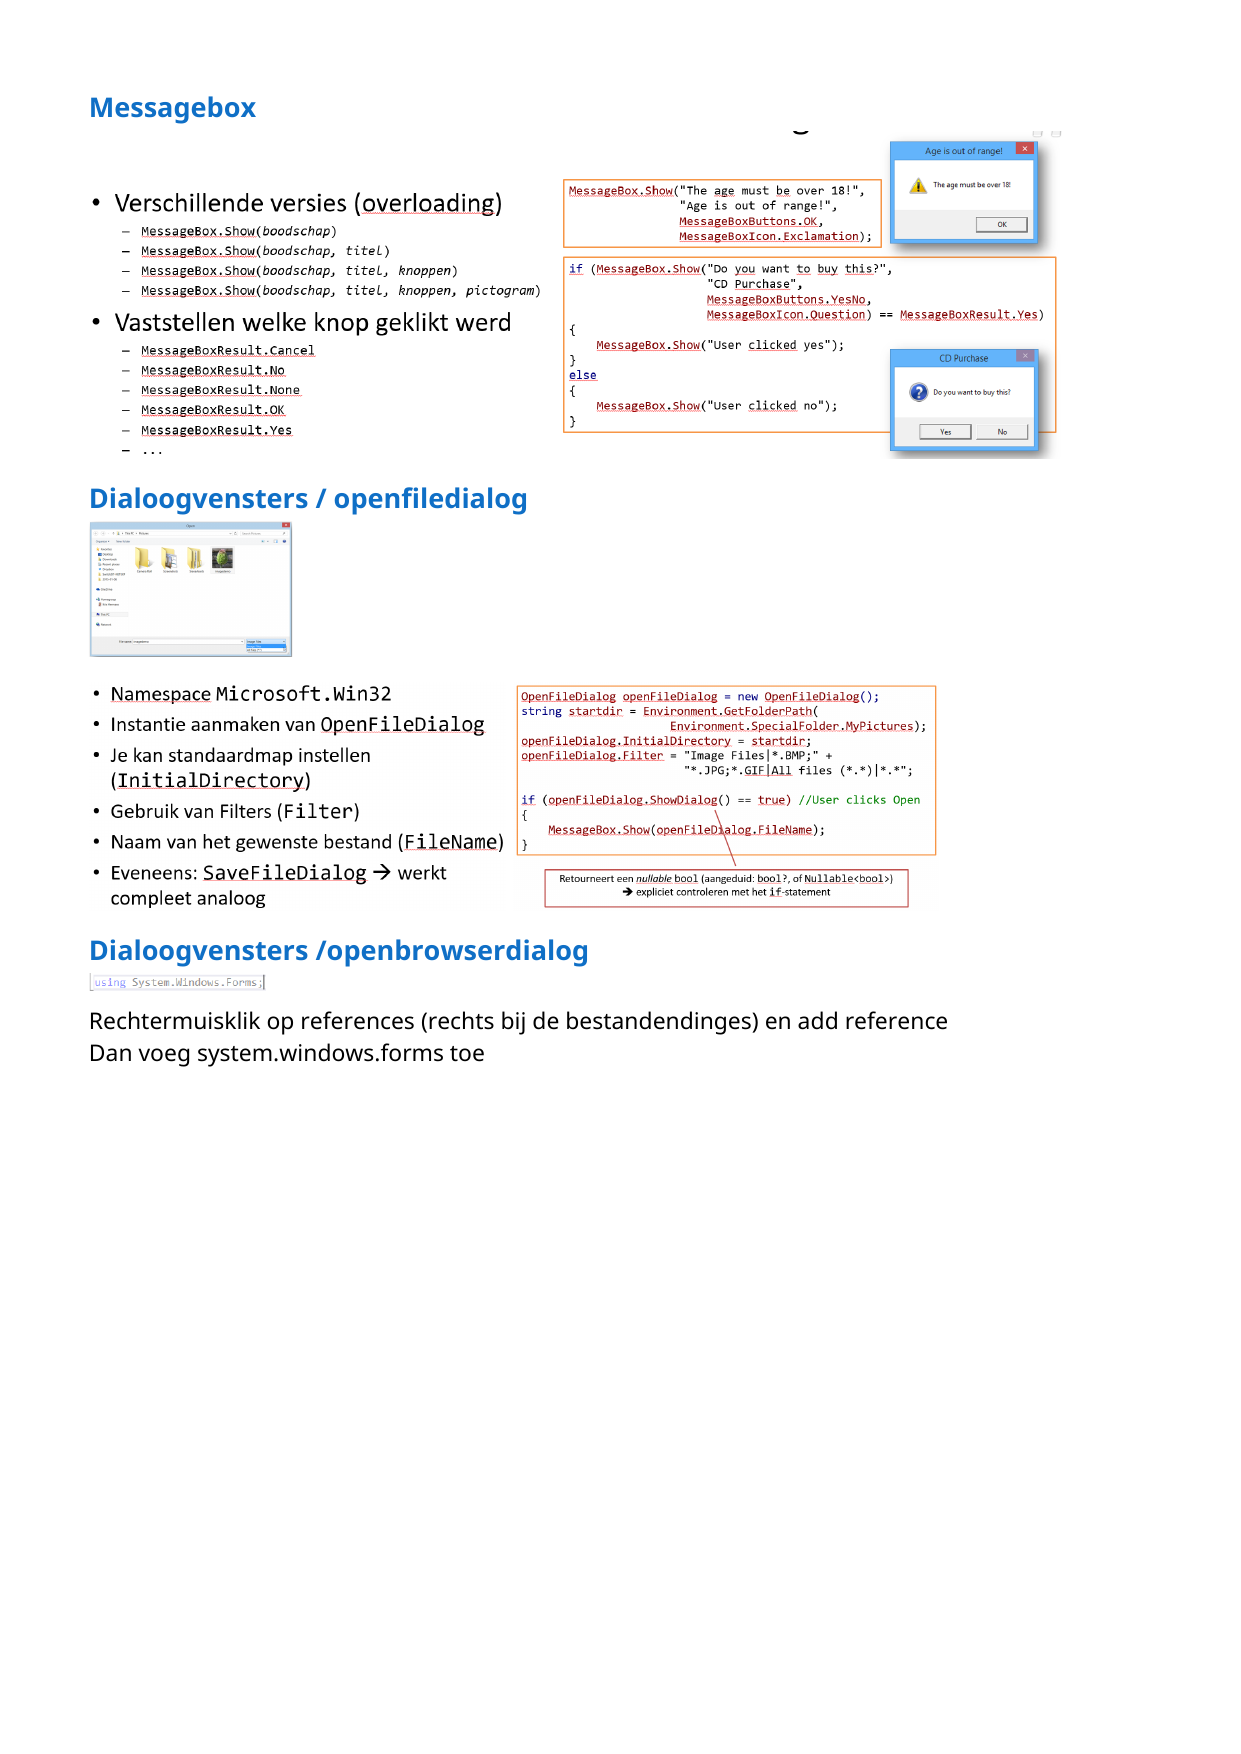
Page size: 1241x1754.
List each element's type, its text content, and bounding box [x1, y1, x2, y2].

picture [555, 131, 1062, 459]
subtitle Messagebox [89, 89, 1152, 126]
text Rechtermuisklik op references (rechts bij de bestandendinges) en add reference [89, 1005, 1152, 1036]
picture [88, 521, 293, 657]
subtitle Dialoogvensters / openfiledialog [89, 479, 1152, 516]
picture [512, 682, 939, 911]
picture [88, 187, 550, 459]
text Dan voeg system.windows.forms toe [89, 1036, 1152, 1068]
picture [88, 682, 507, 911]
subtitle Dialoogvensters /openbrowserdialog [89, 932, 1152, 968]
picture [88, 973, 266, 999]
